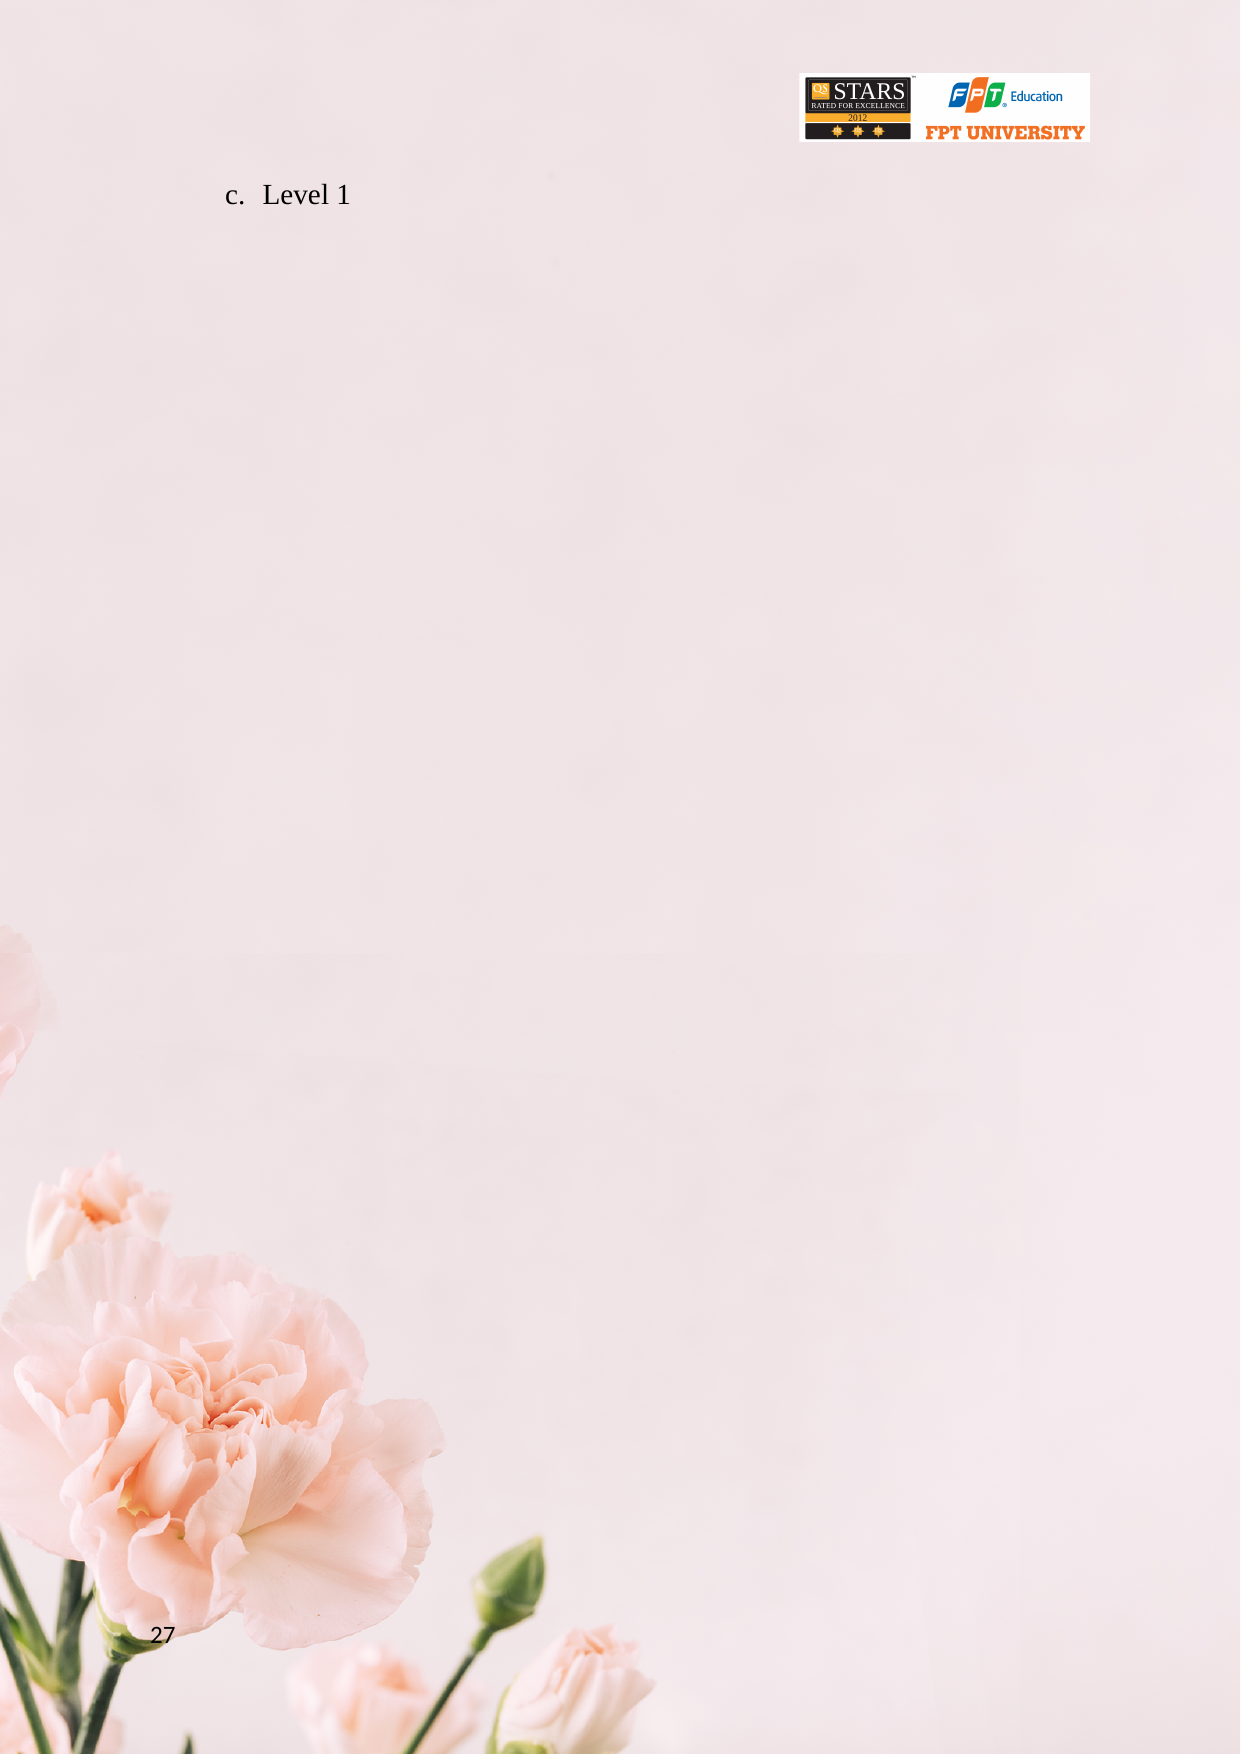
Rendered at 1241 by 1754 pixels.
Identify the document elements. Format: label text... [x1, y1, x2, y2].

picture [0, 0, 1241, 1754]
list Level 1 [225, 177, 1090, 211]
